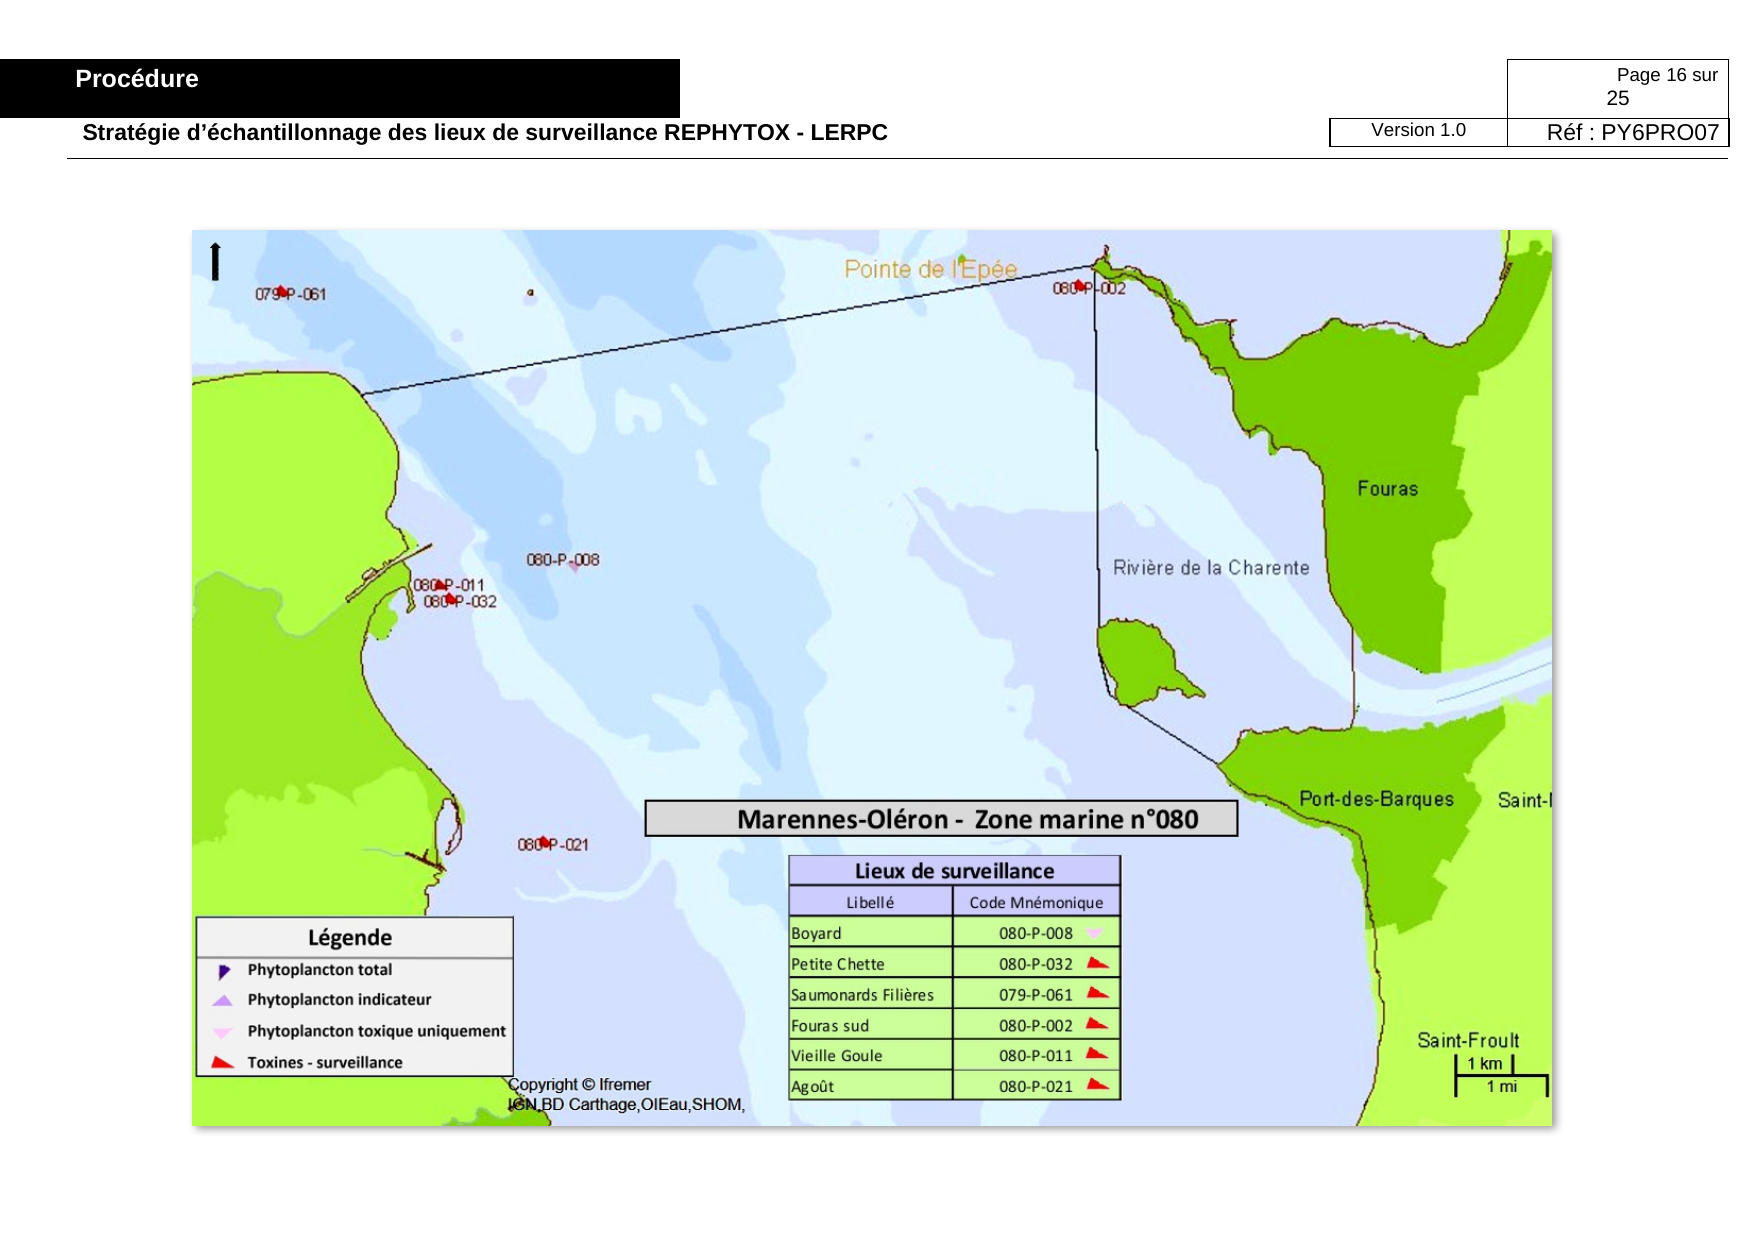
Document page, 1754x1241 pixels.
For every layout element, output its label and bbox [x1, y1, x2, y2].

picture [192, 230, 1552, 1126]
